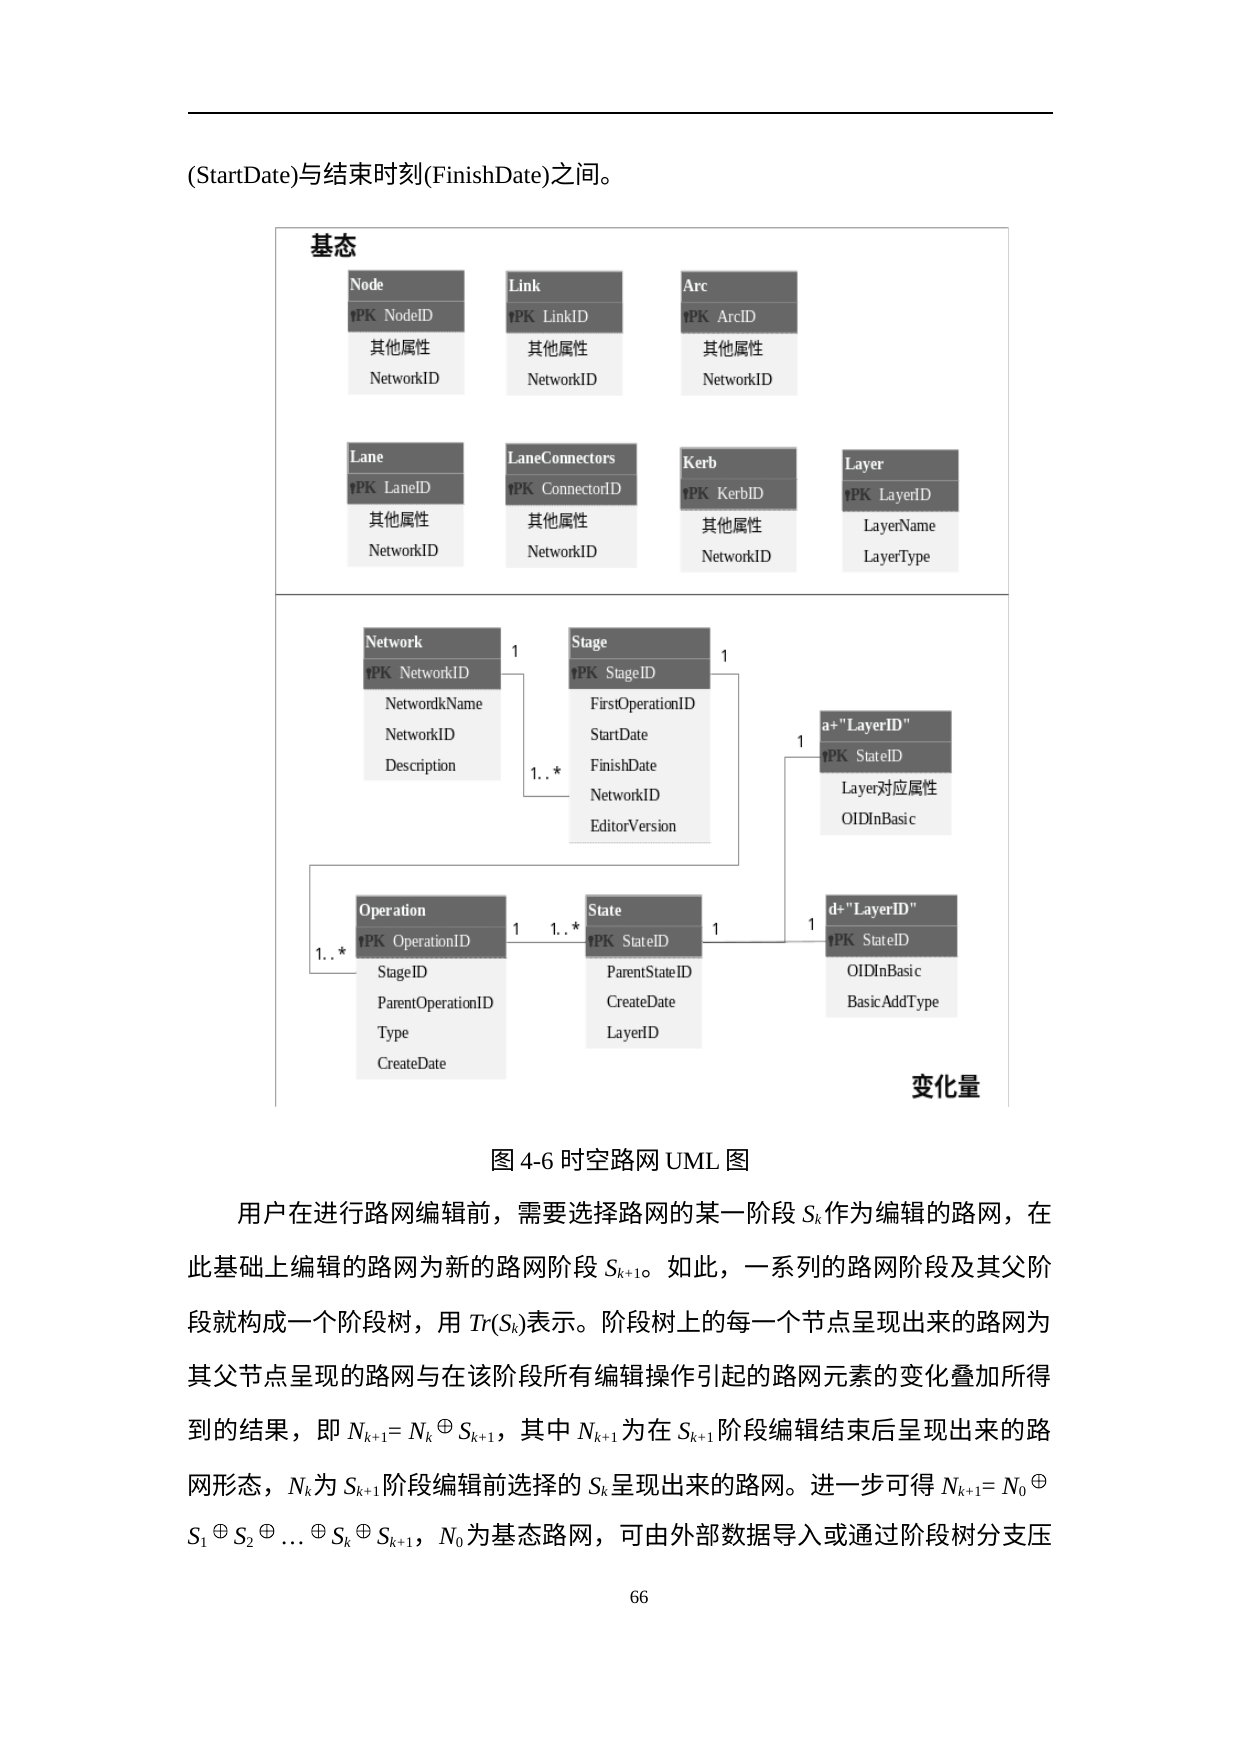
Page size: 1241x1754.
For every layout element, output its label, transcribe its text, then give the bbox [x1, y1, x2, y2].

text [187, 155, 1053, 191]
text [187, 1193, 1053, 1552]
text 图4-6 时空路网UML图 [187, 1140, 1053, 1176]
